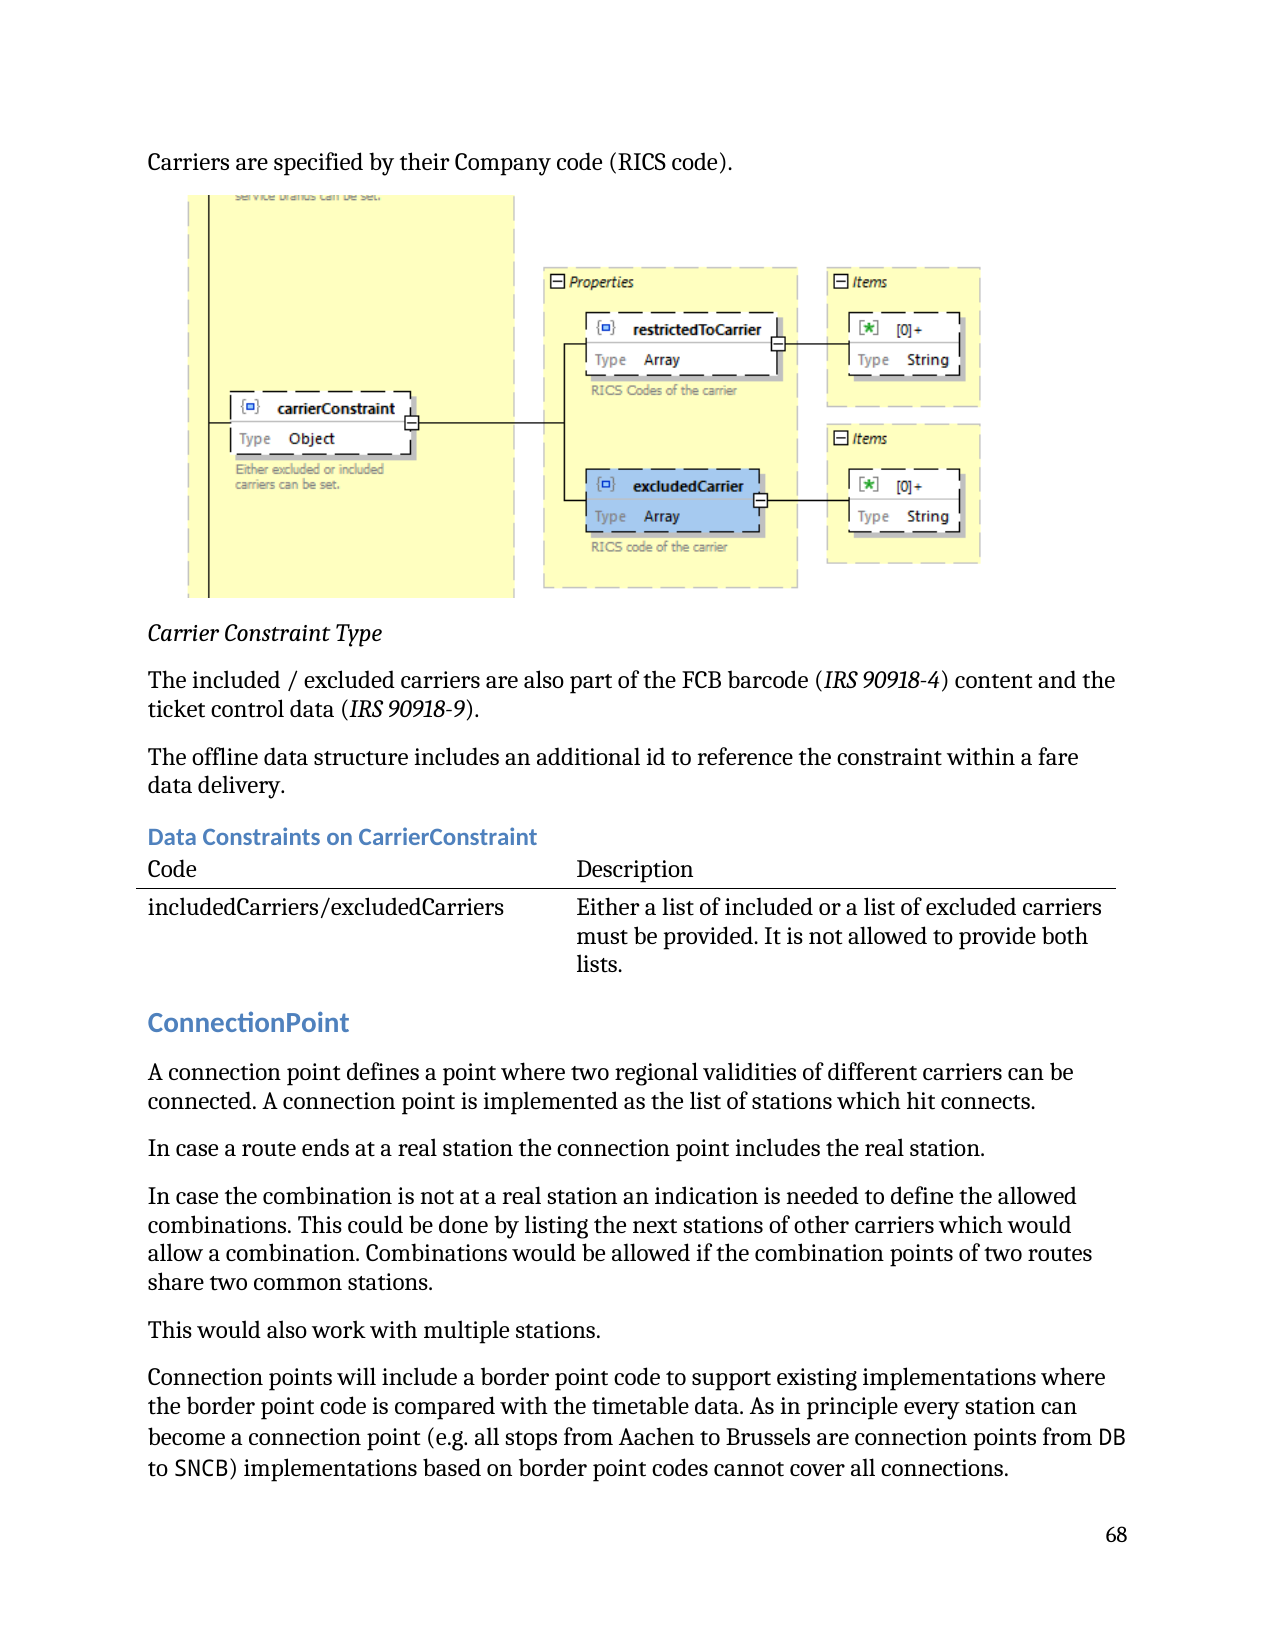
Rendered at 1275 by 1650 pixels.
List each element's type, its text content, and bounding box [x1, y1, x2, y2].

subtitle Data Constraints on CarrierConstraint [148, 821, 1127, 851]
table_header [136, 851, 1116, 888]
text The included / excluded carriers are also part of the FCB barcode (IRS 90918-4) content and the ticket control data (IRS 90918-9). [148, 666, 1127, 724]
text In case the combination is not at a real station an indication is needed to define the allowed combinations. This could be done by listing the next stations of other carriers which would allow a combination. Combinations would be allowed if the combination points of two routes share two common stations. [148, 1182, 1127, 1297]
text Carriers are specified by their Company code (RICS code). [148, 148, 1127, 176]
text This would also work with multiple stations. [148, 1316, 1127, 1344]
picture [147, 195, 1023, 598]
text Carrier Constraint Type [148, 619, 1127, 647]
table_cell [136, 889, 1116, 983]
text The offline data structure includes an additional id to reference the constraint within a fare data delivery. [148, 742, 1127, 800]
text A connection point defines a point where two regional validities of different carriers can be connected. A connection point is implemented as the list of stations which hit connects. [148, 1058, 1127, 1116]
text Connection points will include a border point code to support existing implementations where the border point code is compared with the timetable data. As in principle every station can become a connection point (e.g. all stops from Aachen to Brussels are connection points from DB to SNCB) implementations based on border point codes cannot cover all connections. [148, 1363, 1127, 1483]
text In case a route ends at a real station the connection point includes the real station. [148, 1134, 1127, 1163]
subtitle ConnectionPoint [148, 1004, 1127, 1039]
